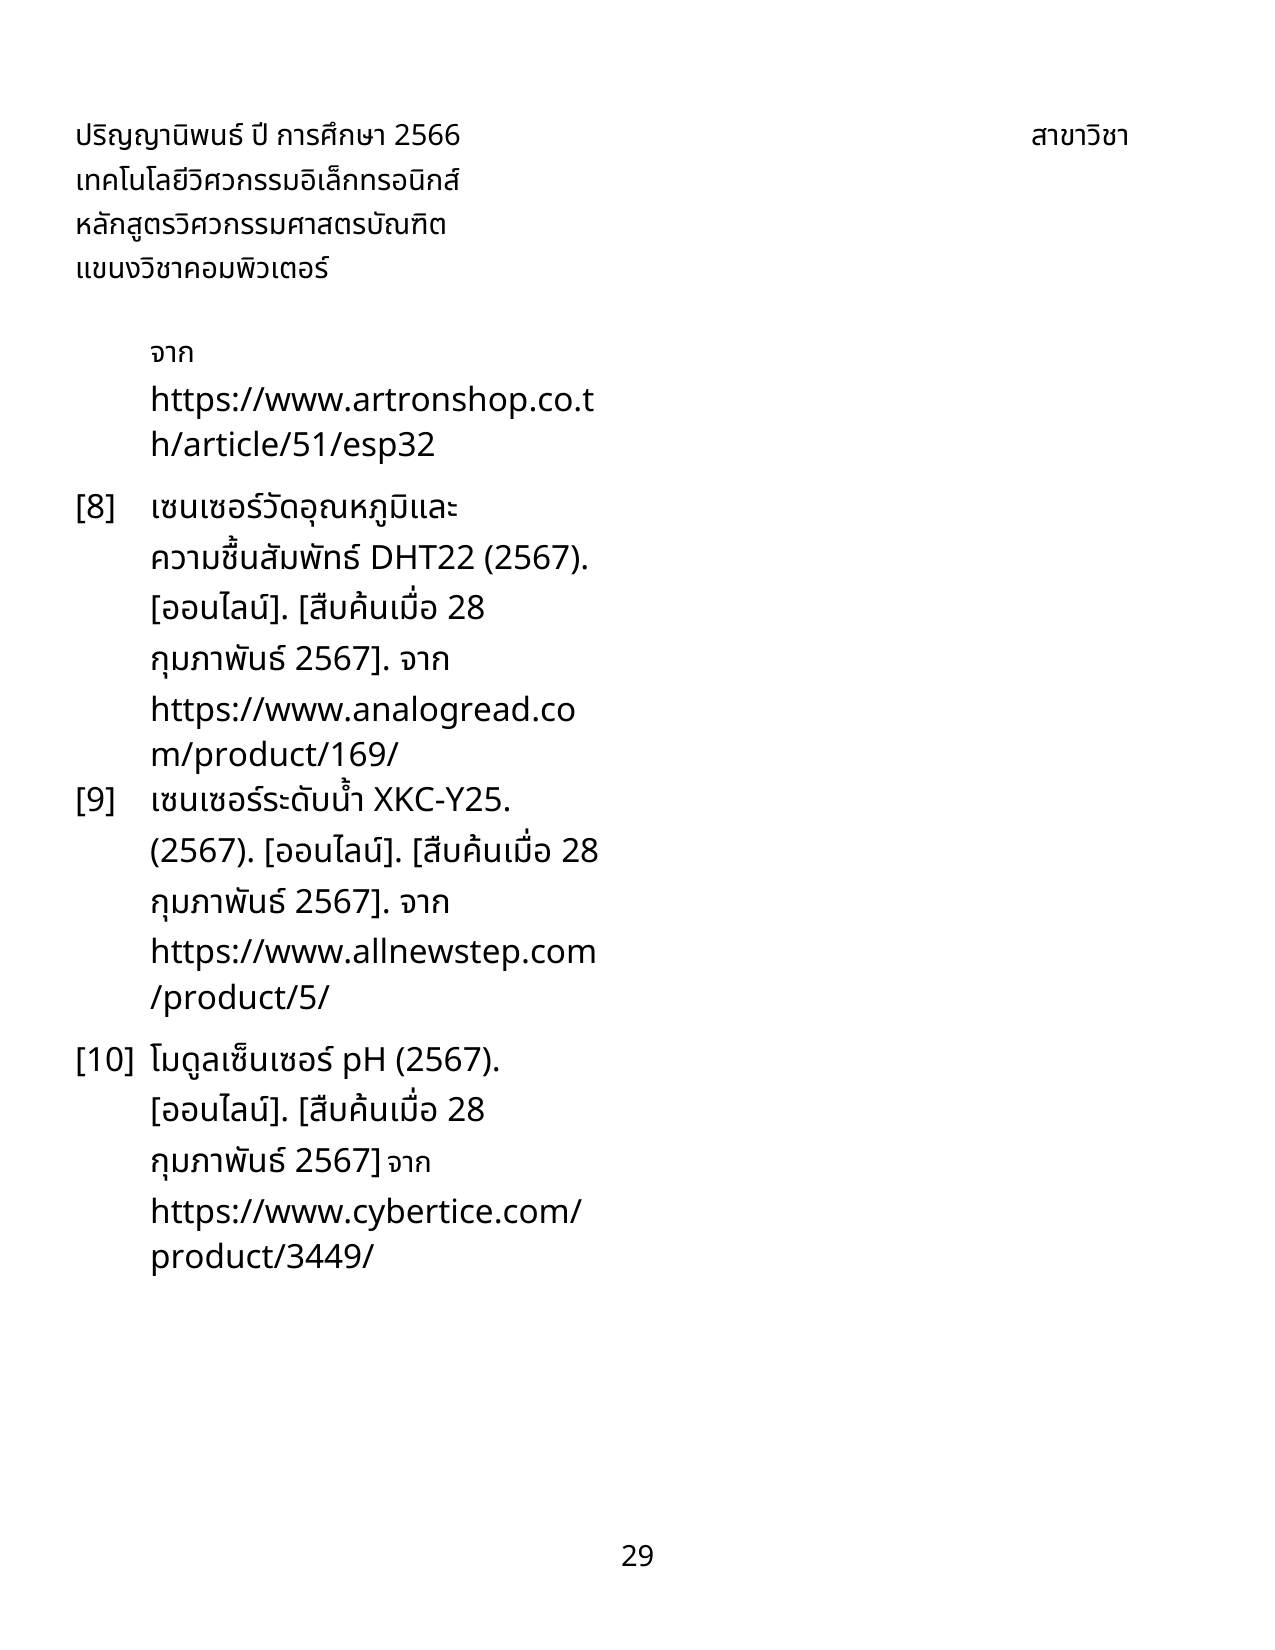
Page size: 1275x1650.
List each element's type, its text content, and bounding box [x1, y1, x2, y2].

text [9] เซนเซอร์ระดับน้ำ XKC-Y25. (2567). [ออนไลน์]. [สืบค้นเมื่อ 28 กุมภาพันธ์ 2567]. จาก https://www.allnewstep.com/product/5/ [75, 776, 600, 1019]
text [10] โมดูลเซ็นเซอร์ pH (2567). [ออนไลน์]. [สืบค้นเมื่อ 28 กุมภาพันธ์ 2567] จาก https://www.cybertice.com/product/3449/ [75, 1036, 600, 1278]
text [8] เซนเซอร์วัดอุณหภูมิและความชื้นสัมพัทธ์ DHT22 (2567). [ออนไลน์]. [สืบค้นเมื่อ 28 กุมภาพันธ์ 2567]. จาก https://www.analogread.com/product/169/ [75, 483, 600, 776]
text [7] ESP32 . (2567). [ออนไลน์]. [สืบค้นเมื่อ 28 กุมภาพันธ์ 2567]. จาก https://www.artronshop.co.th/article/51/esp32 [75, 331, 600, 466]
